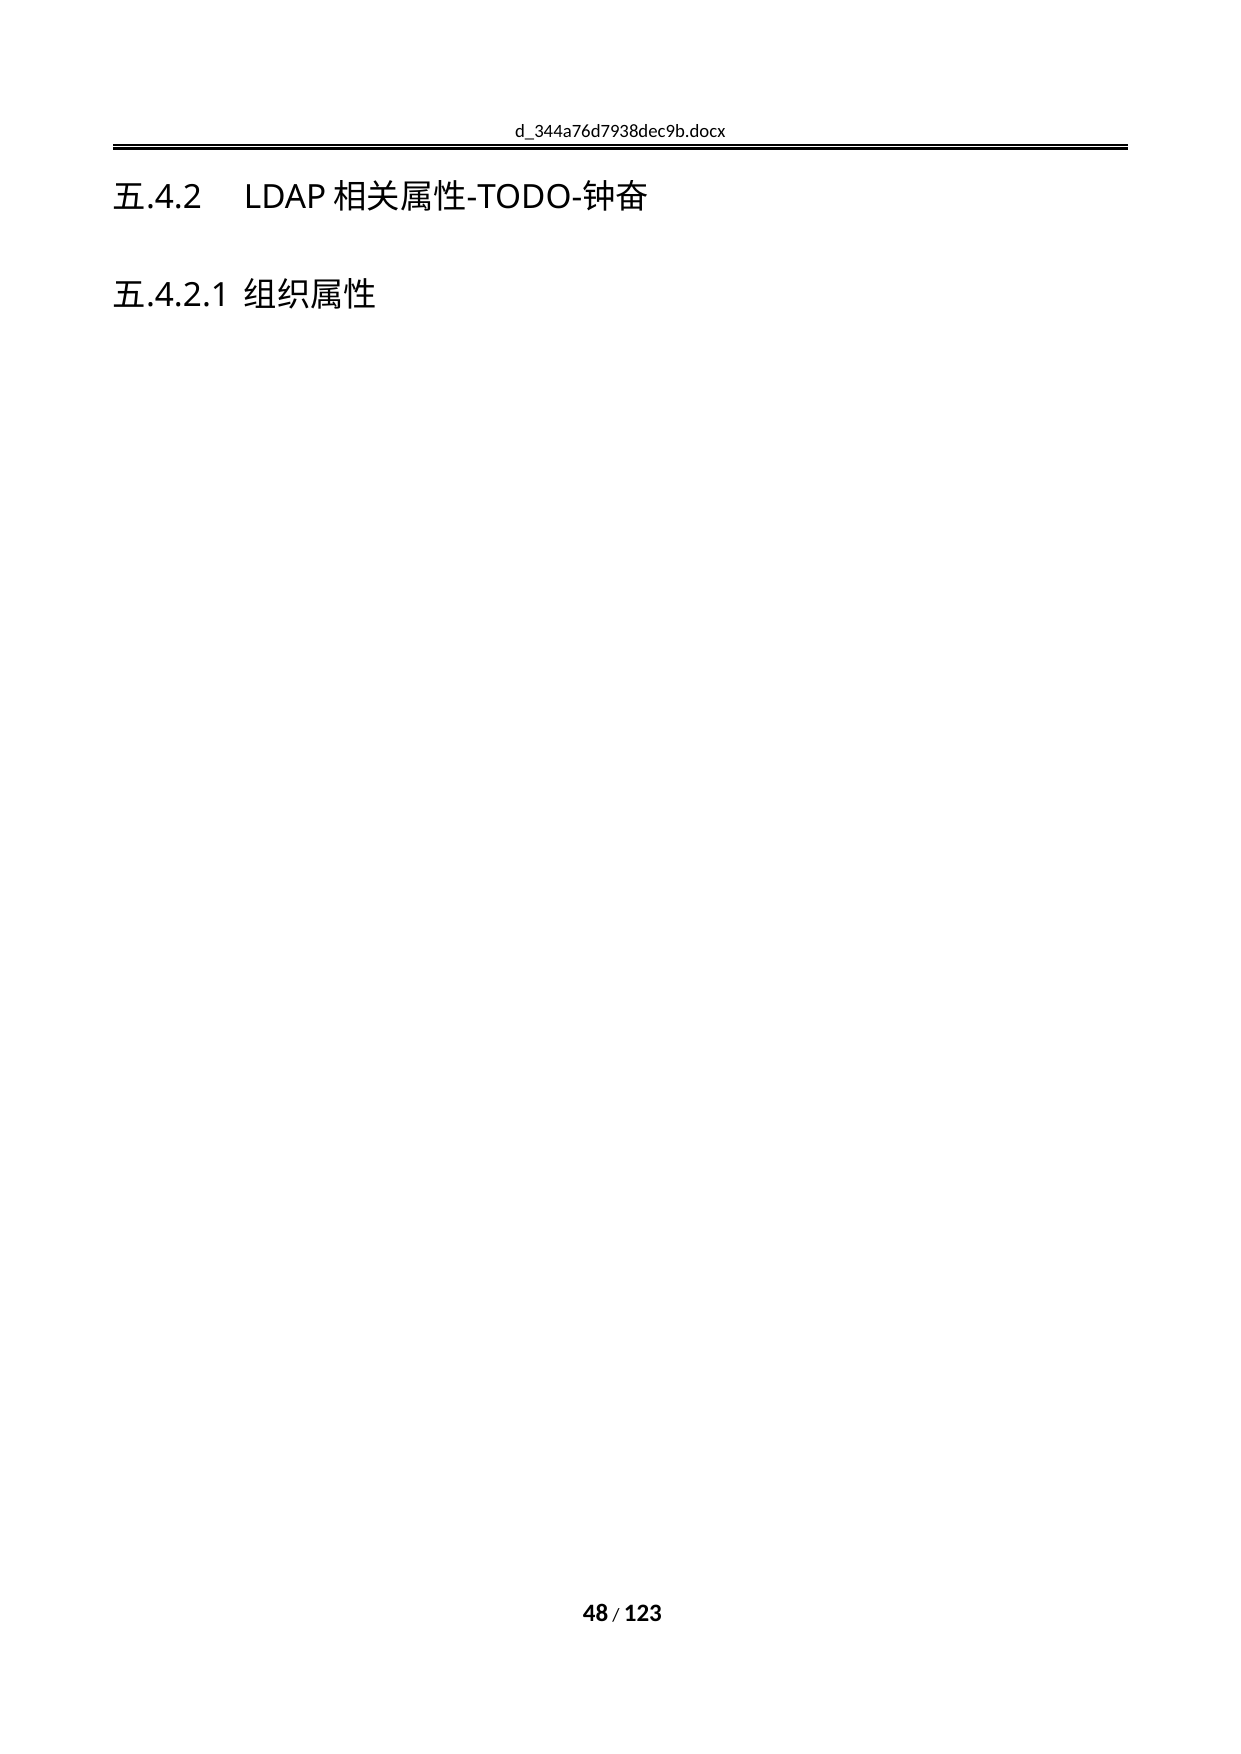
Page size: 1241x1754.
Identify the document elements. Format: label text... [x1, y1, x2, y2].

text 组织属性 [112, 258, 1128, 326]
text LDAP相关属性-TODO-钟奋 [112, 161, 1128, 228]
